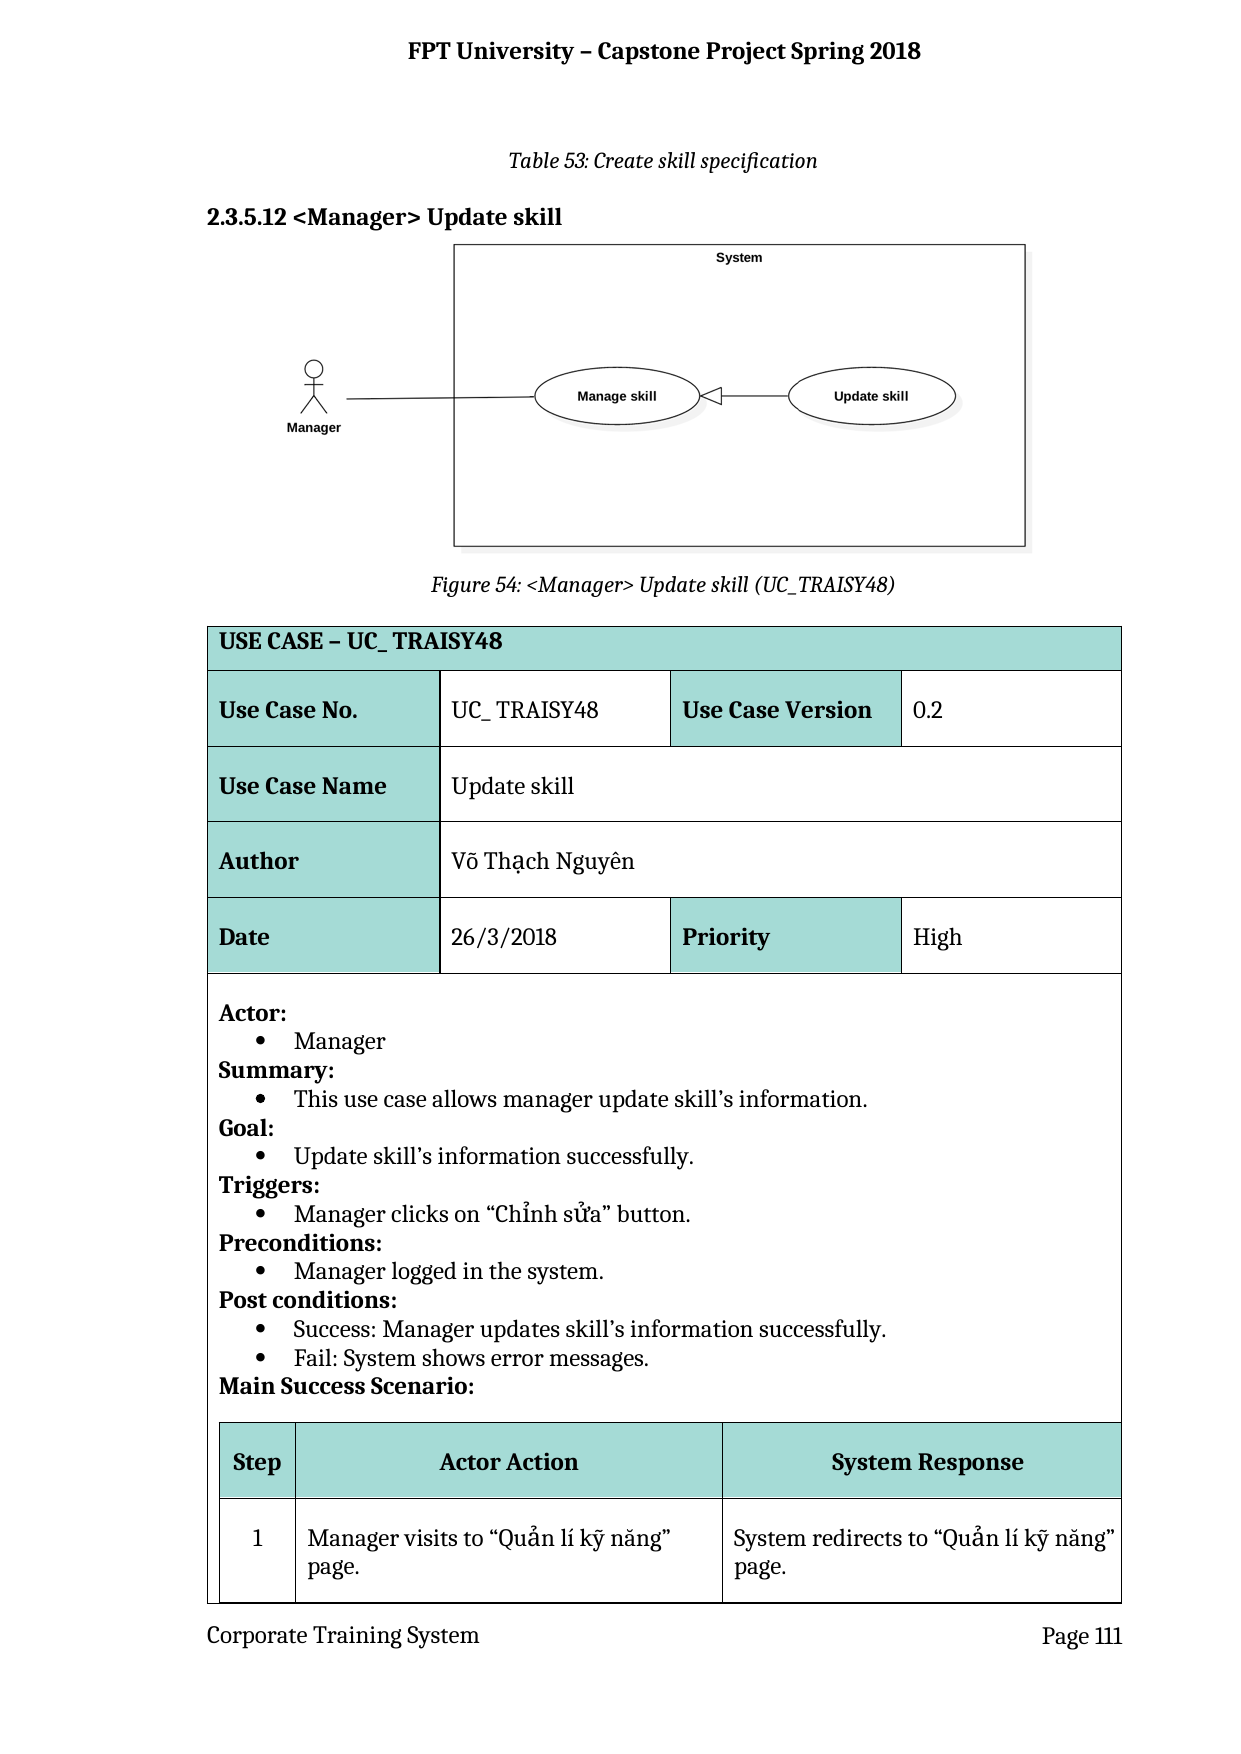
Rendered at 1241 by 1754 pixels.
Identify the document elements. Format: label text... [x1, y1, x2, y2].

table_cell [208, 974, 1121, 1603]
table_cell Priority [671, 898, 901, 972]
picture [261, 231, 1068, 557]
table_header USE CASE – UC_ TRAISY48 [208, 627, 1121, 670]
text Figure 54: <Manager> Update skill (UC_TRAISY48) [207, 571, 1122, 598]
text 2.3.5.12 <Manager> Update skill [207, 203, 1122, 232]
list Table 53: Create skill specification [207, 148, 1122, 174]
table_cell Date [208, 898, 439, 972]
table_cell 0.2 [902, 671, 1121, 746]
table_cell Use Case No. [208, 671, 439, 746]
table_cell 26/3/2018 [441, 898, 670, 972]
table_cell Võ Thạch Nguyên [441, 822, 1121, 897]
table_cell High [902, 898, 1121, 972]
table_cell Use Case Name [208, 747, 439, 821]
table_cell Author [208, 822, 439, 897]
table_cell Update skill [441, 747, 1121, 821]
table_cell Use Case Version [671, 671, 901, 746]
table_cell UC_ TRAISY48 [441, 671, 670, 746]
